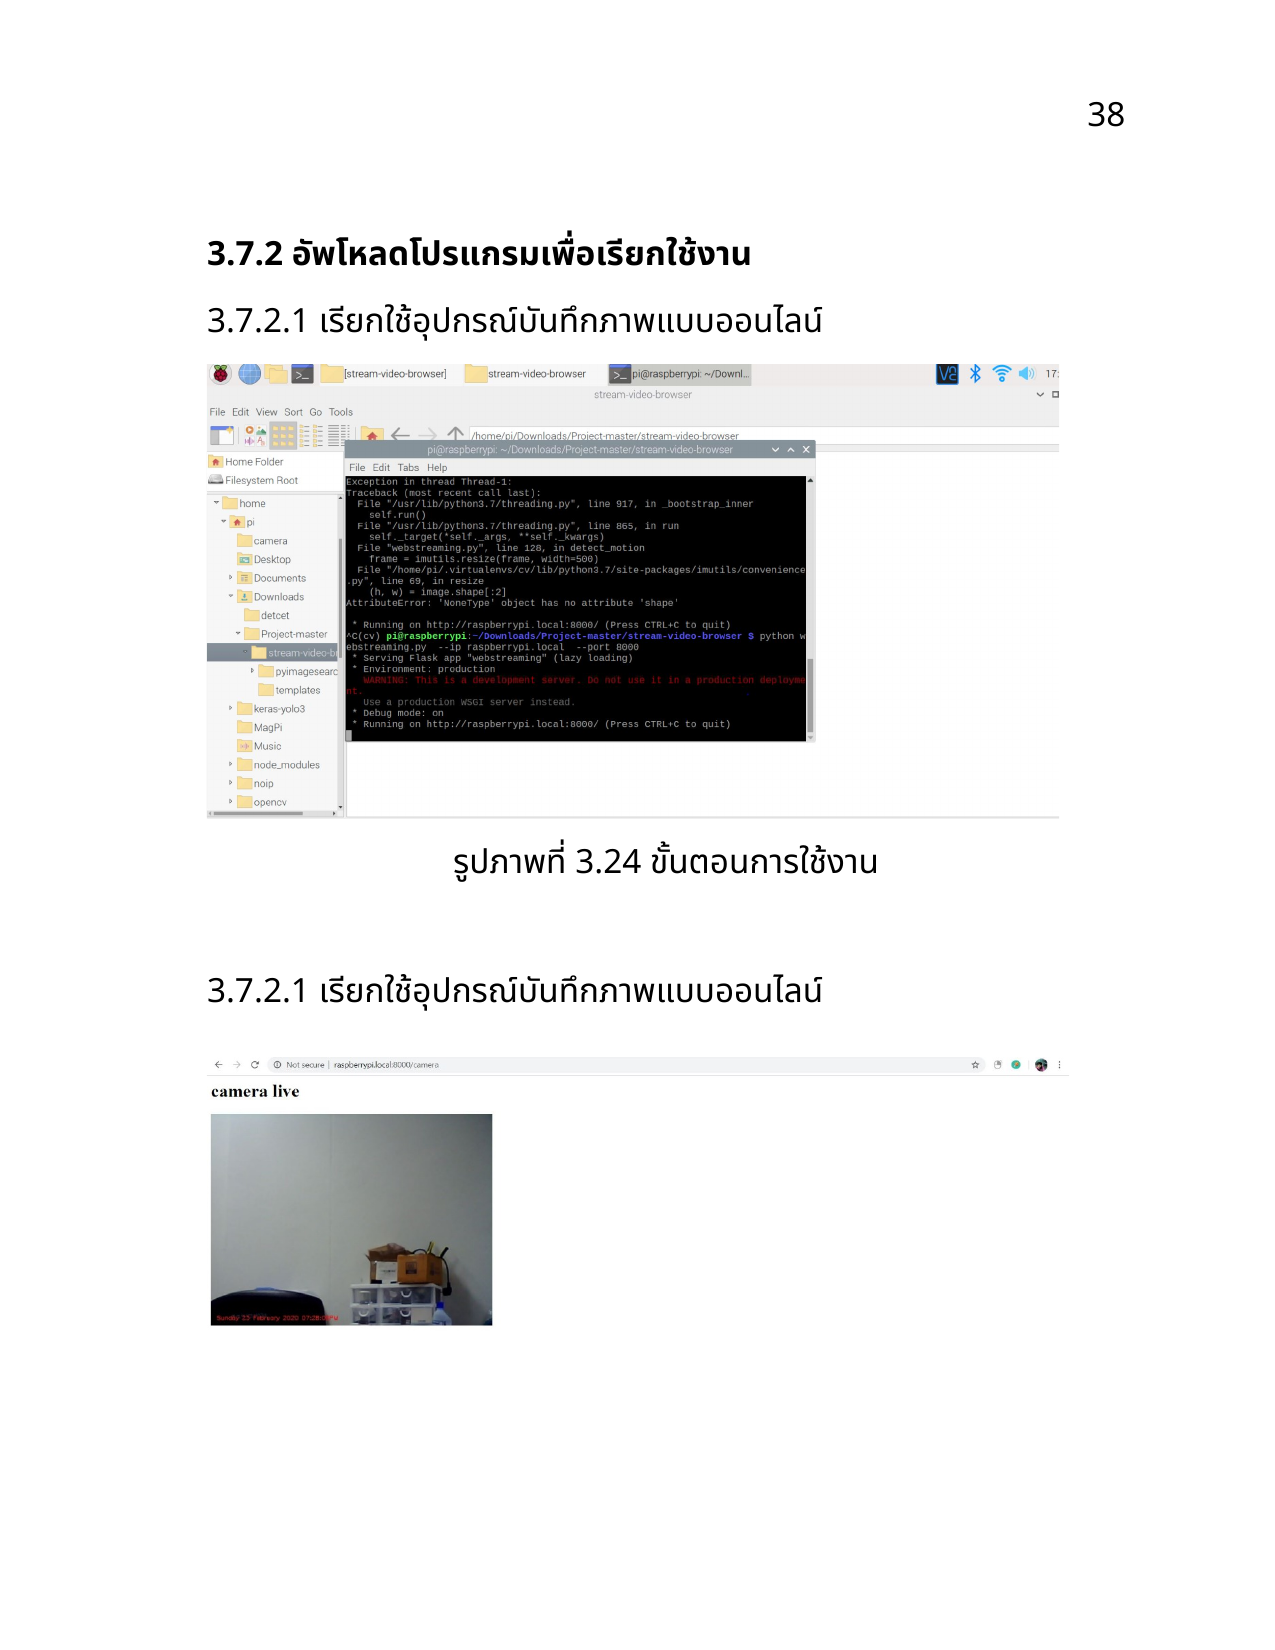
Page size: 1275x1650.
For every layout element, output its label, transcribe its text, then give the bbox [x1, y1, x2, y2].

picture [206, 364, 1060, 819]
text 3.7.2.1 เรียกใช้อุปกรณ์บันทึกภาพแบบออนไลน์ [207, 297, 1125, 348]
picture [206, 1057, 1070, 1491]
text รูปภาพที่ 3.24 ขั้นตอนการใช้งาน [207, 837, 1125, 888]
text 3.7.2 อัพโหลดโปรแกรมเพื่อเรียกใช้งาน [207, 230, 1125, 281]
text 3.7.2.1 เรียกใช้อุปกรณ์บันทึกภาพแบบออนไลน์ [207, 967, 1125, 1017]
